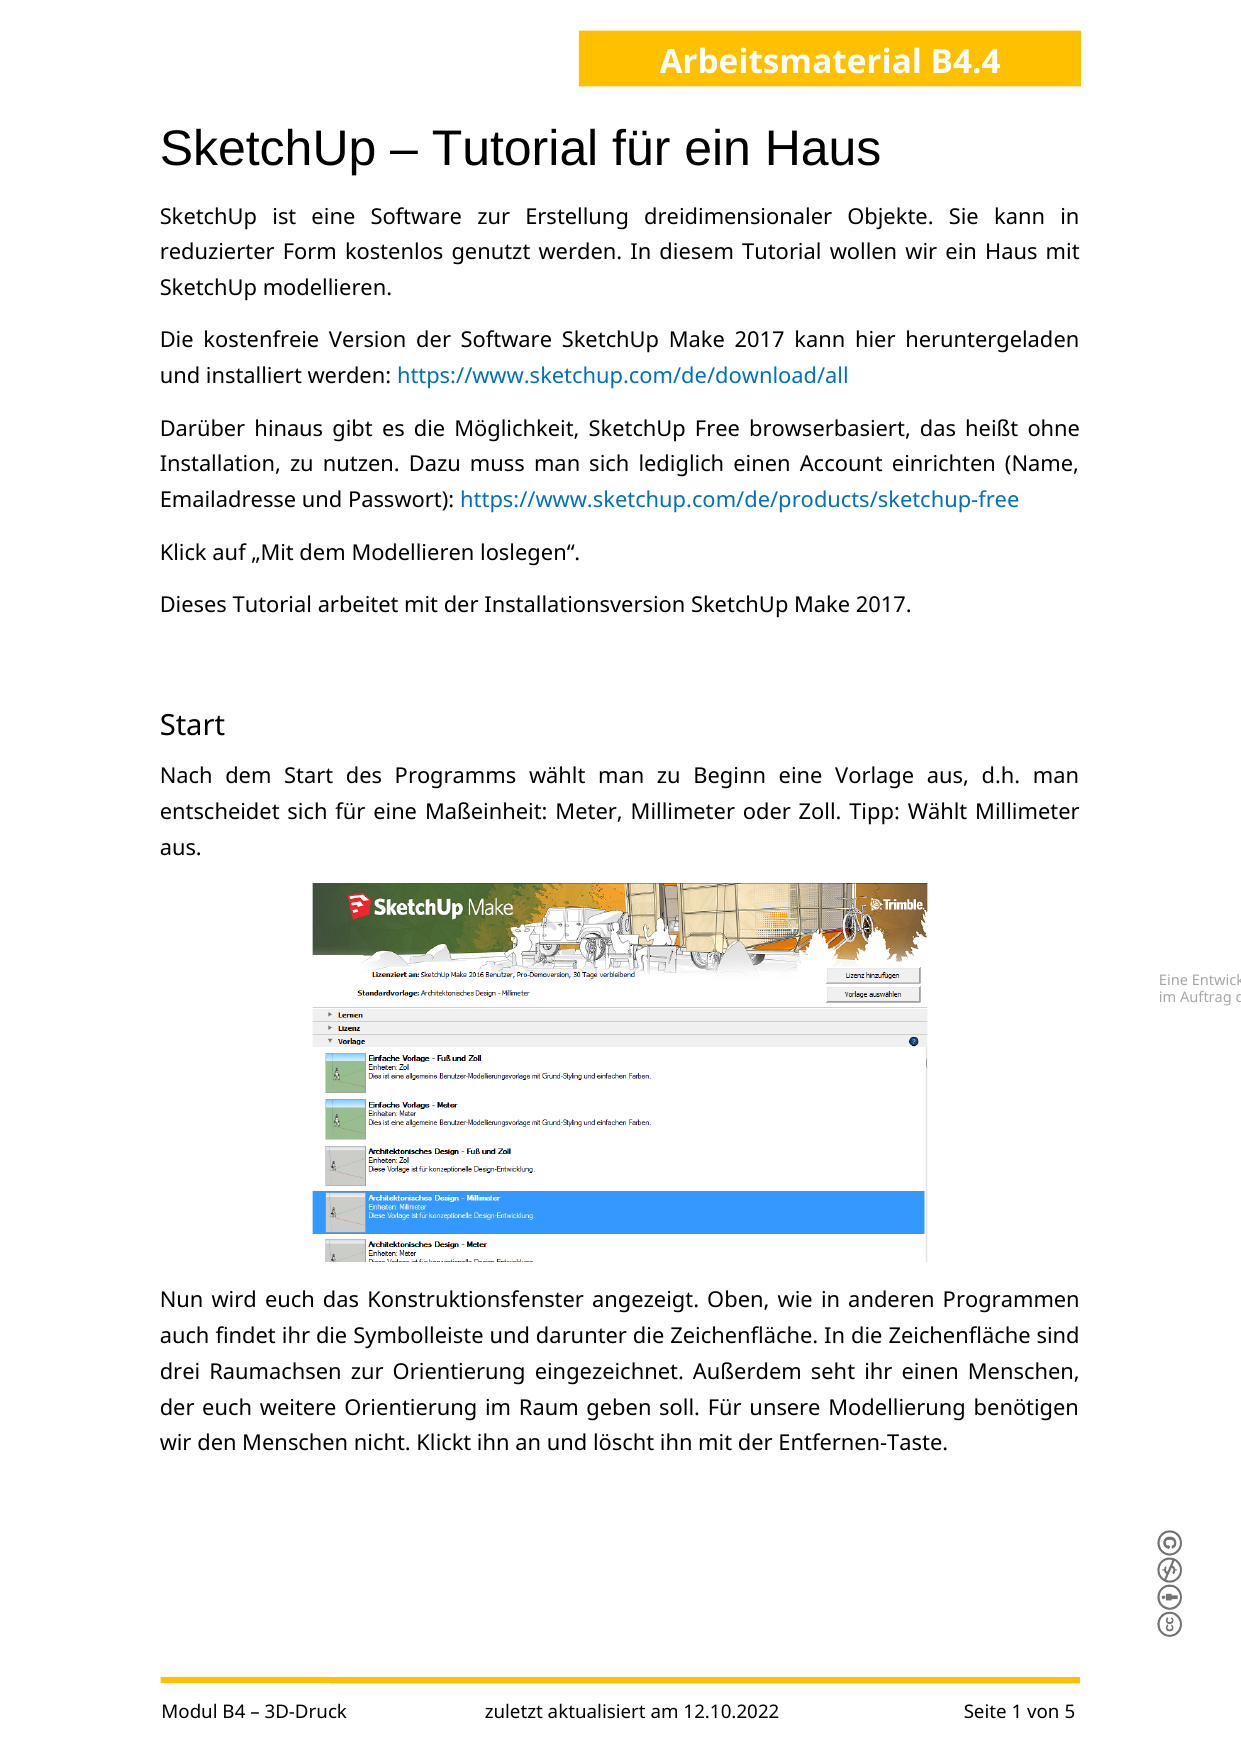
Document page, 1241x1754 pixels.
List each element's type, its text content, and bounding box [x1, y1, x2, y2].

text Dieses Tutorial arbeitet mit der Installationsversion SketchUp Make 2017. [159, 589, 1081, 619]
text Darüber hinaus gibt es die Möglichkeit, SketchUp Free browserbasiert, das heißt ohne Installation, zu nutzen. Dazu muss man sich lediglich einen Account einrichten (Name, Emailadresse und Passwort): https://www.sketchup.com/de/products/sketchup-free [159, 413, 1081, 514]
text SketchUp ist eine Software zur Erstellung dreidimensionaler Objekte. Sie kann in reduzierter Form kostenlos genutzt werden. In diesem Tutorial wollen wir ein Haus mit SketchUp modellieren. [159, 201, 1081, 302]
text Klick auf „Mit dem Modellieren loslegen“. [159, 536, 1081, 566]
title SketchUp – Tutorial für ein Haus [159, 118, 1081, 176]
picture [312, 883, 928, 1262]
subtitle Start [159, 704, 1081, 743]
text Nach dem Start des Programms wählt man zu Beginn eine Vorlage aus, d.h. man entscheidet sich für eine Maßeinheit: Meter, Millimeter oder Zoll. Tipp: Wählt Millimeter aus. [159, 760, 1081, 861]
text Die kostenfreie Version der Software SketchUp Make 2017 kann hier heruntergeladen und installiert werden: https://www.sketchup.com/de/download/all [159, 324, 1081, 390]
text Nun wird euch das Konstruktionsfenster angezeigt. Oben, wie in anderen Programmen auch findet ihr die Symbolleiste und darunter die Zeichenfläche. In die Zeichenfläche sind drei Raumachsen zur Orientierung eingezeichnet. Außerdem seht ihr einen Menschen, der euch weitere Orientierung im Raum geben soll. Für unsere Modellierung benötigen wir den Menschen nicht. Klickt ihn an und löscht ihn mit der Entfernen-Taste. [159, 1284, 1081, 1457]
